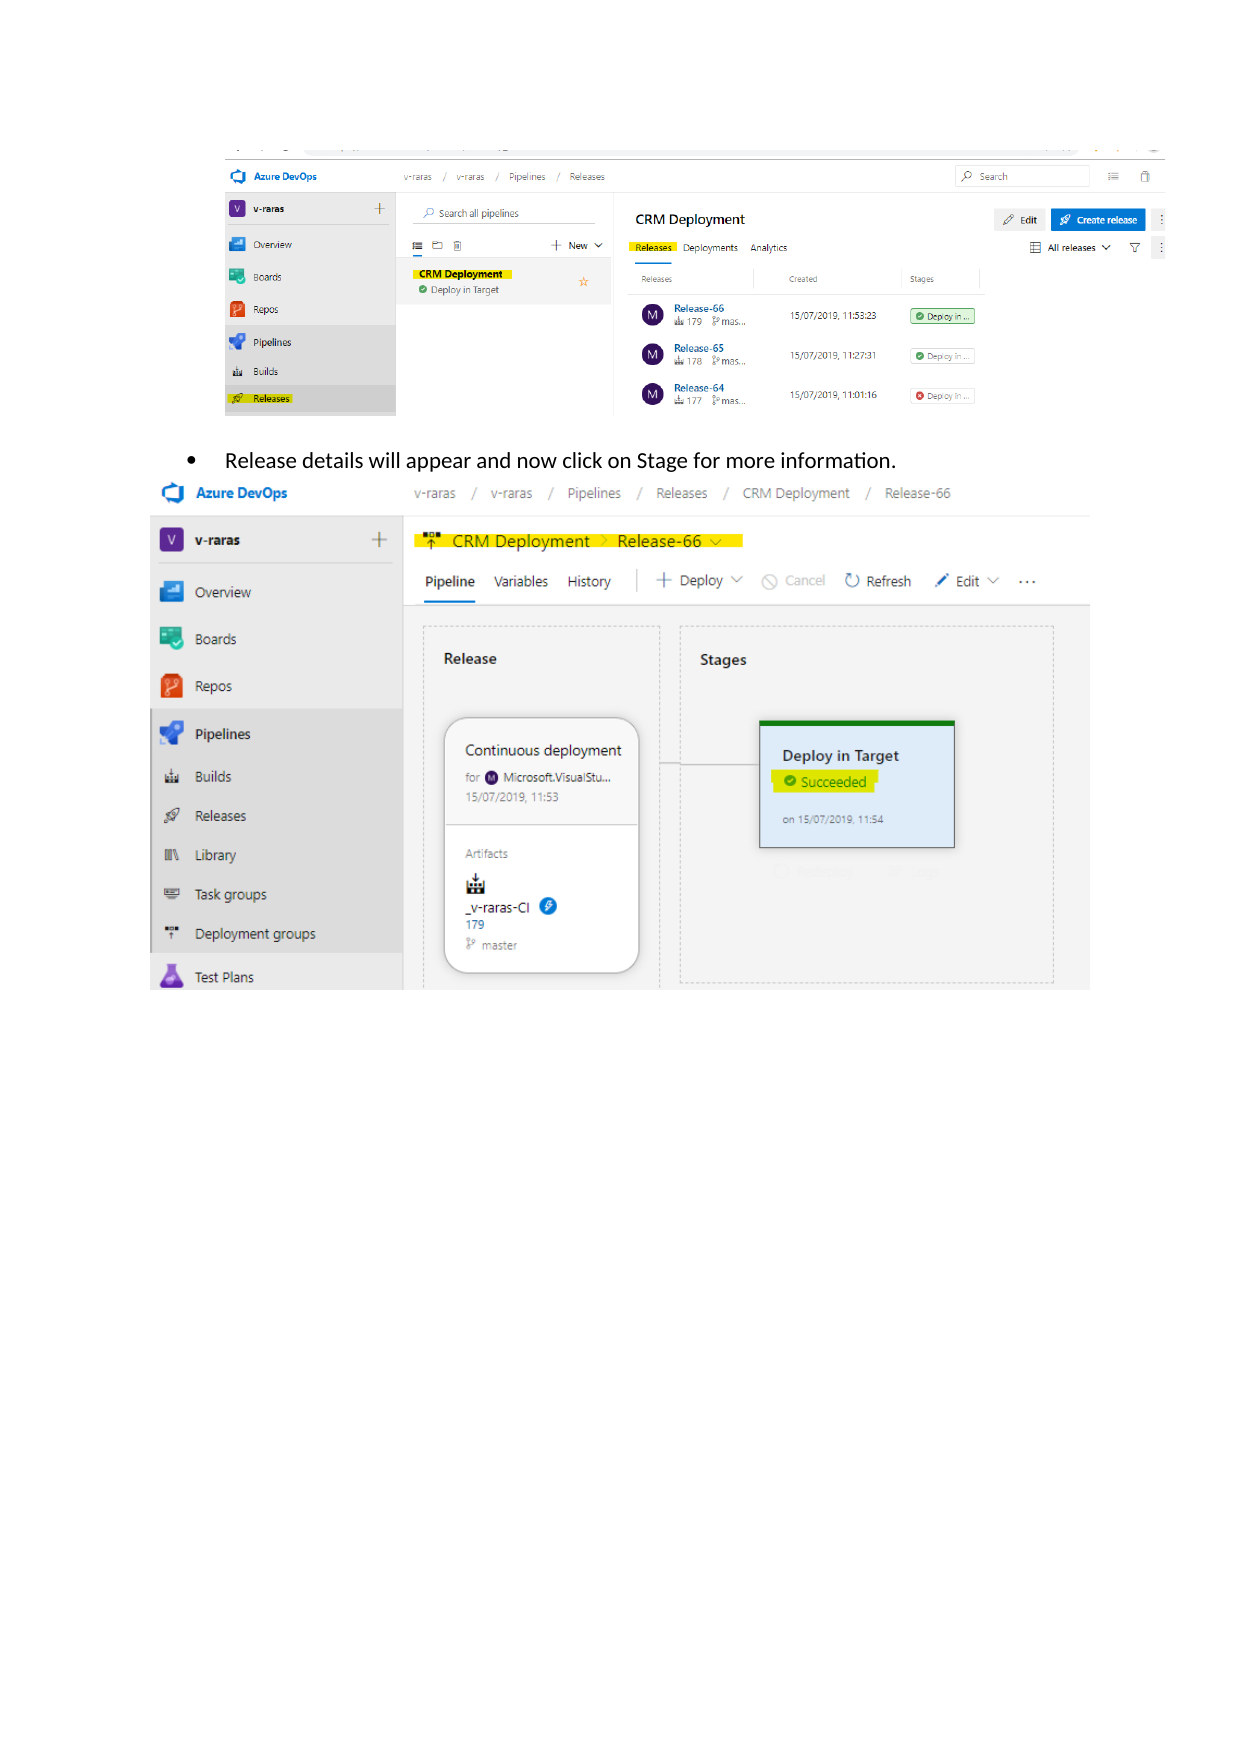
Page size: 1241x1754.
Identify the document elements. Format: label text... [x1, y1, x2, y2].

picture [225, 150, 1166, 416]
picture [150, 474, 1091, 990]
list Release details will appear and now click on Stage for more information. [187, 446, 1090, 474]
